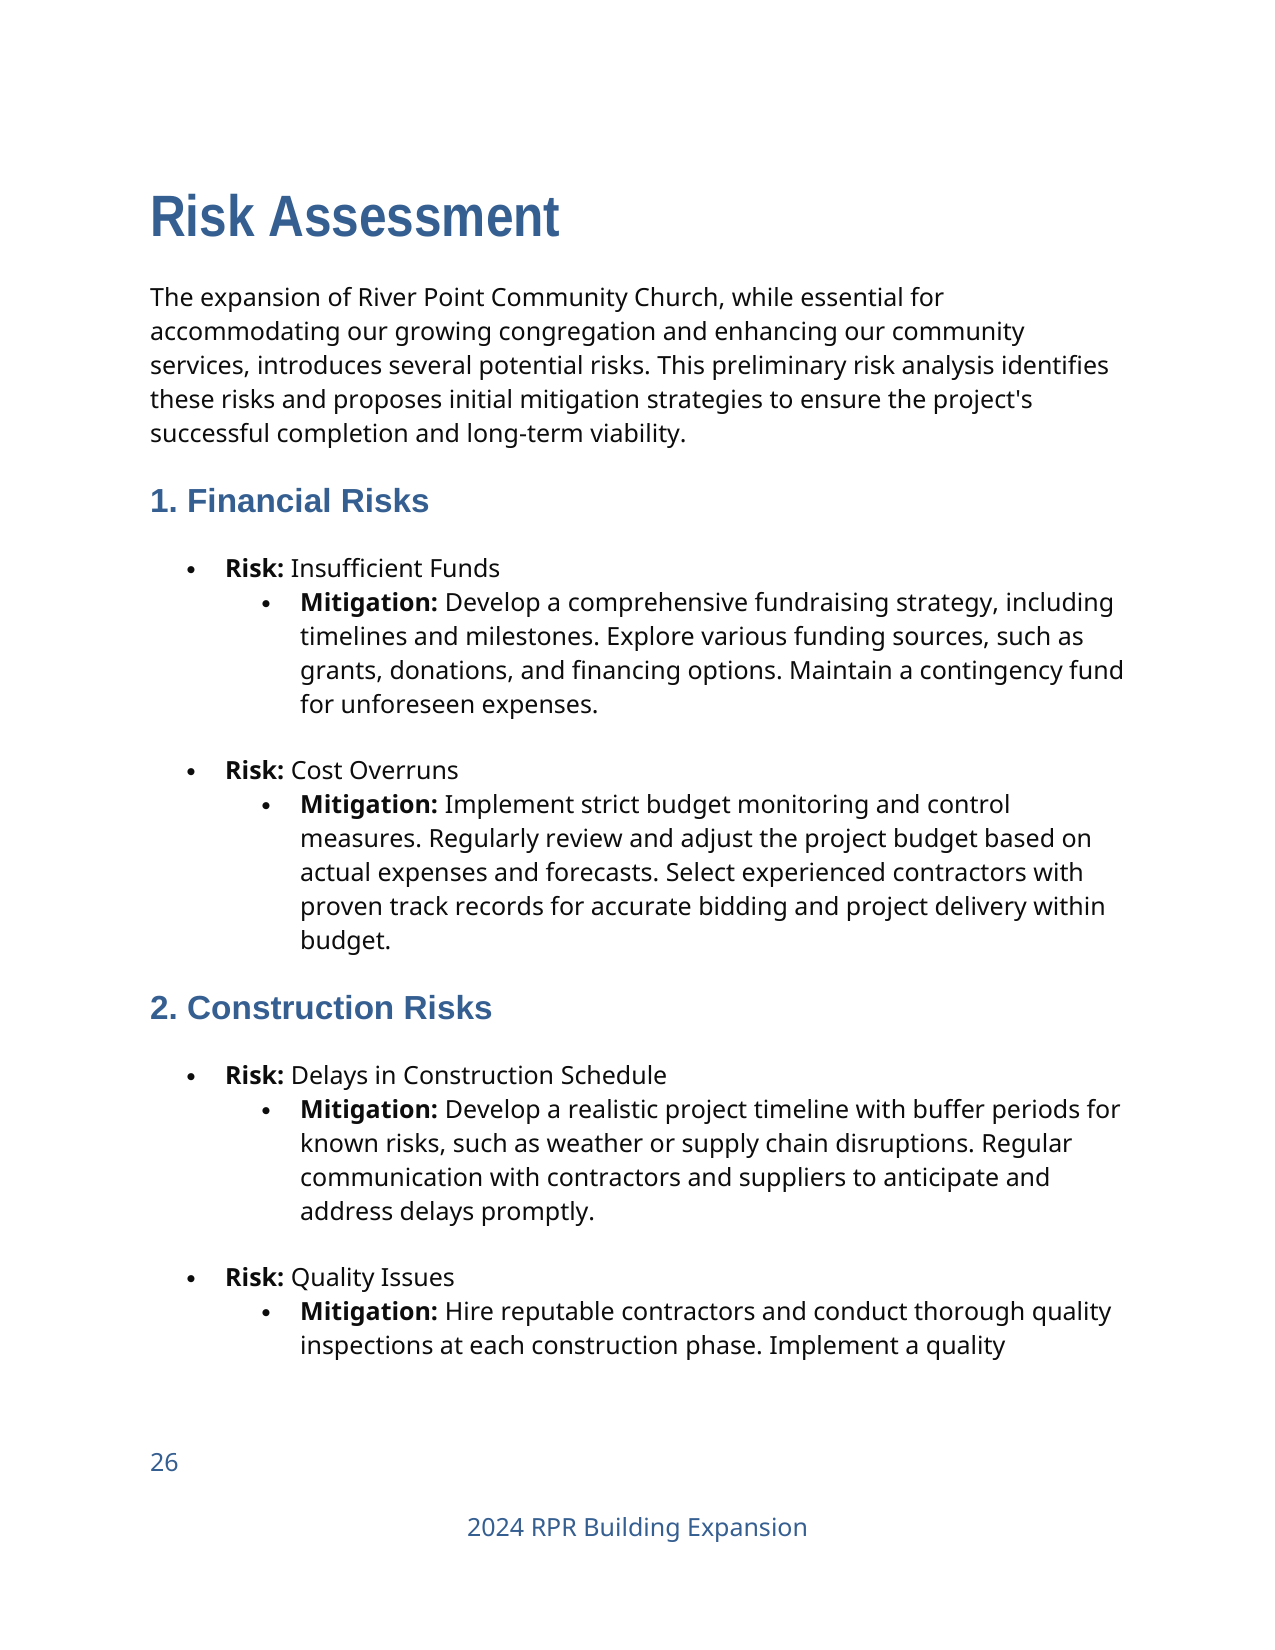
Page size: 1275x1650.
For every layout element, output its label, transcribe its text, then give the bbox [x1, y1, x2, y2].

list Risk: Quality Issues [187, 1259, 1125, 1293]
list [262, 1293, 1125, 1361]
subtitle 2. Construction Risks [150, 988, 1125, 1026]
list Risk: Delays in Construction Schedule [187, 1058, 1125, 1092]
list Mitigation: Implement strict budget monitoring and control measures. Regularly review and adjust the project budget based on actual expenses and forecasts. Select experienced contractors with proven track records for accurate bidding and project delivery within budget. [262, 786, 1125, 957]
list Risk: Cost Overruns [187, 752, 1125, 786]
list Mitigation: Develop a realistic project timeline with buffer periods for known risks, such as weather or supply chain disruptions. Regular communication with contractors and suppliers to anticipate and address delays promptly. [262, 1092, 1125, 1228]
subtitle 1. Financial Risks [150, 481, 1125, 519]
list Risk: Insufficient Funds [187, 551, 1125, 585]
subtitle Risk Assessment [150, 181, 1107, 248]
list Mitigation: Develop a comprehensive fundraising strategy, including timelines and milestones. Explore various funding sources, such as grants, donations, and financing options. Maintain a contingency fund for unforeseen expenses. [262, 585, 1125, 721]
text The expansion of River Point Community Church, while essential for accommodating our growing congregation and enhancing our community services, introduces several potential risks. This preliminary risk analysis identifies these risks and proposes initial mitigation strategies to ensure the project's successful completion and long-term viability. [150, 279, 1125, 450]
